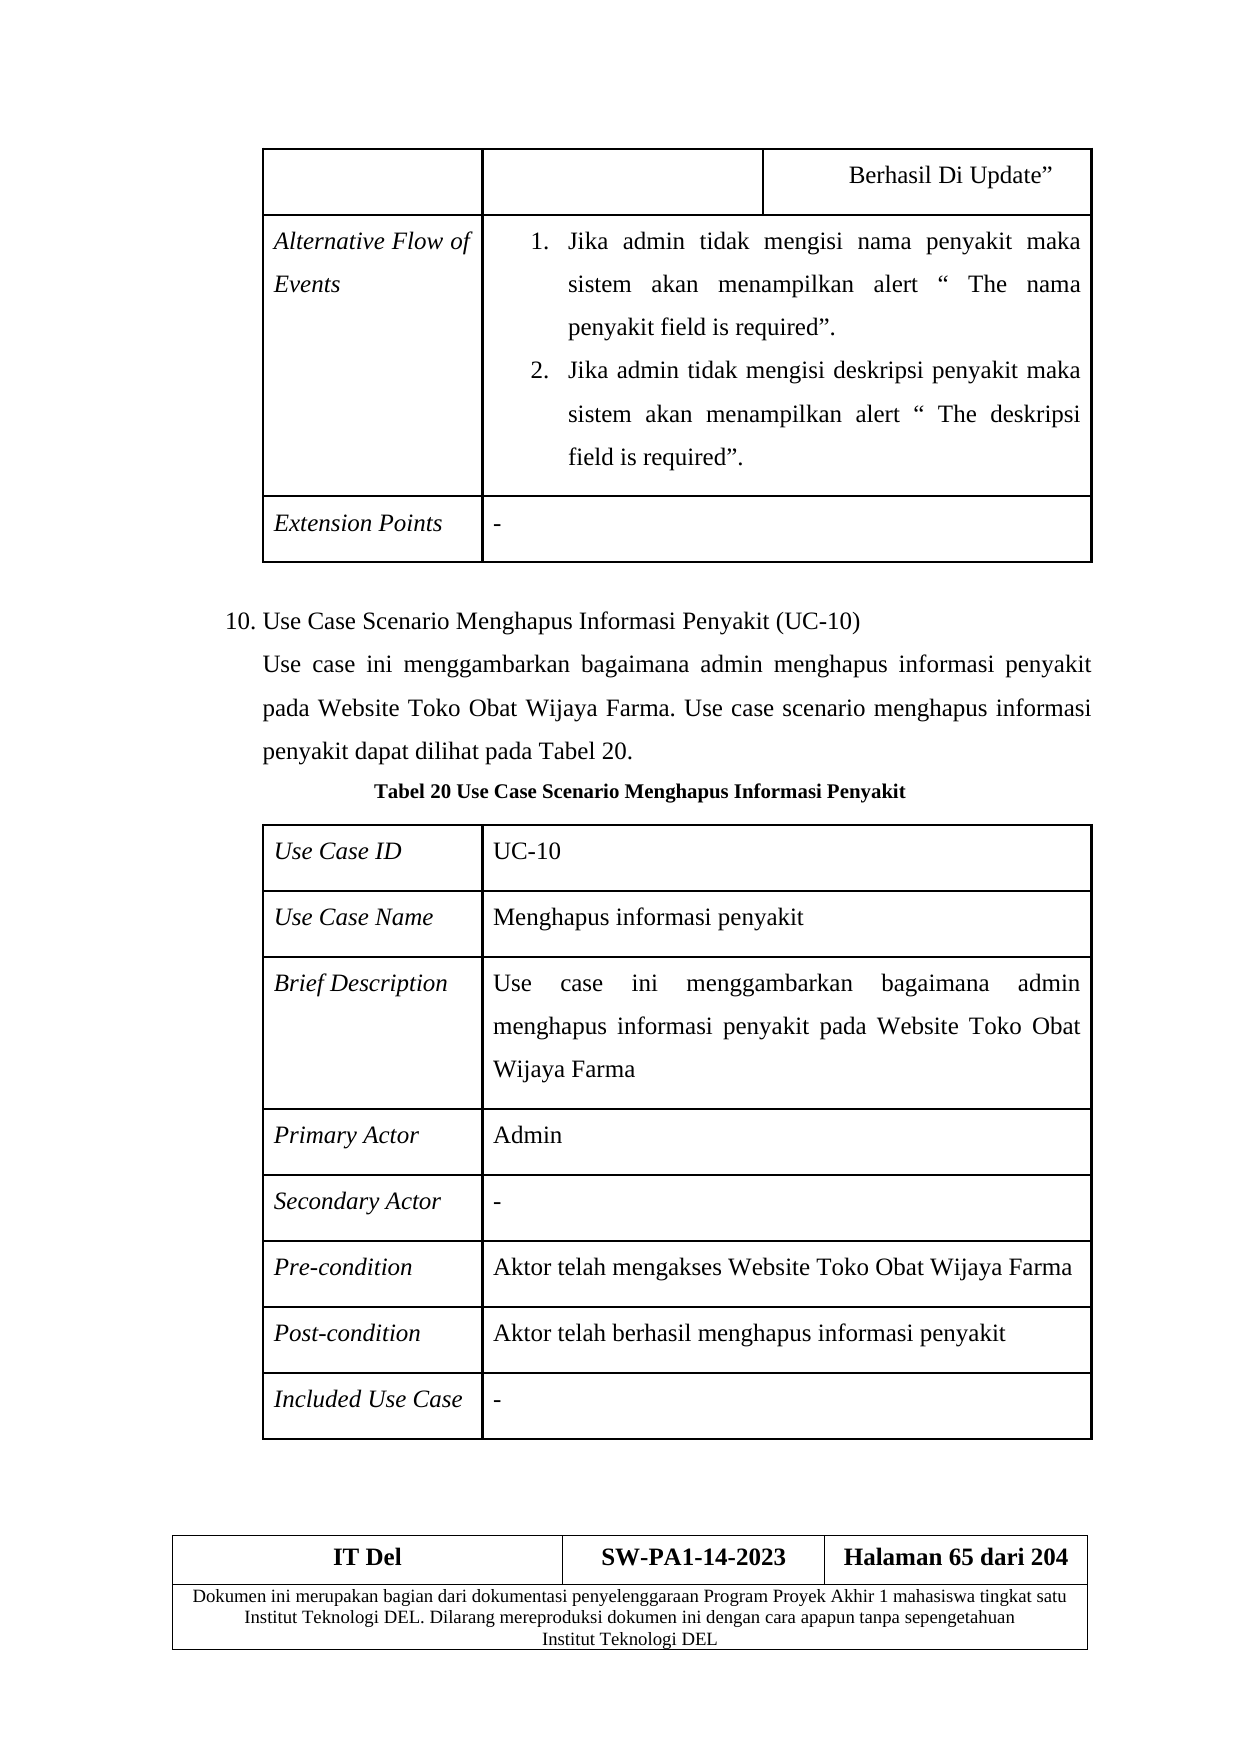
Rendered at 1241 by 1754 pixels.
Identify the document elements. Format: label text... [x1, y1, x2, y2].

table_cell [764, 150, 1090, 214]
table_cell Pre-condition [264, 1242, 481, 1306]
table_cell Menghapus informasi penyakit [484, 892, 1090, 956]
table_cell Admin [484, 1110, 1090, 1174]
table_cell Use Case Name [264, 892, 481, 956]
text Use case ini menggambarkan bagaimana admin menghapus informasi penyakit pada Website Toko Obat Wijaya Farma. Use case scenario menghapus informasi penyakit dapat dilihat pada Tabel 20. [262, 649, 1092, 764]
table_cell Secondary Actor [264, 1176, 481, 1240]
table_cell Included Use Case [264, 1374, 481, 1437]
table_cell Aktor telah mengakses Website Toko Obat Wijaya Farma [484, 1242, 1090, 1306]
table_cell Jika admin tidak mengisi nama penyakit maka sistem akan menampilkan alert “ The nama penyakit field is required”. Jika admin tidak mengisi deskripsi penyakit maka sistem akan menampilkan alert “ The deskripsi field is required”. [484, 216, 1090, 495]
table_cell Alternative Flow of Events [264, 216, 481, 495]
list Use Case Scenario Menghapus Informasi Penyakit (UC-10) [225, 606, 1092, 635]
table_cell - [484, 497, 1090, 561]
table_cell - [484, 1374, 1090, 1437]
table_cell Aktor telah berhasil menghapus informasi penyakit [484, 1308, 1090, 1372]
table_cell [484, 150, 762, 214]
table_cell - [484, 1176, 1090, 1240]
table_cell Extension Points [264, 497, 481, 561]
table_header UC-10 [484, 826, 1090, 890]
table_cell Brief Description [264, 958, 481, 1108]
table_cell Post-condition [264, 1308, 481, 1372]
text Tabel 20 Use Case Scenario Menghapus Informasi Penyakit [187, 779, 1092, 803]
table_cell Primary Actor [264, 1110, 481, 1174]
table_cell Use case ini menggambarkan bagaimana admin menghapus informasi penyakit pada Website Toko Obat Wijaya Farma [484, 958, 1090, 1108]
table_header Use Case ID [264, 826, 481, 890]
